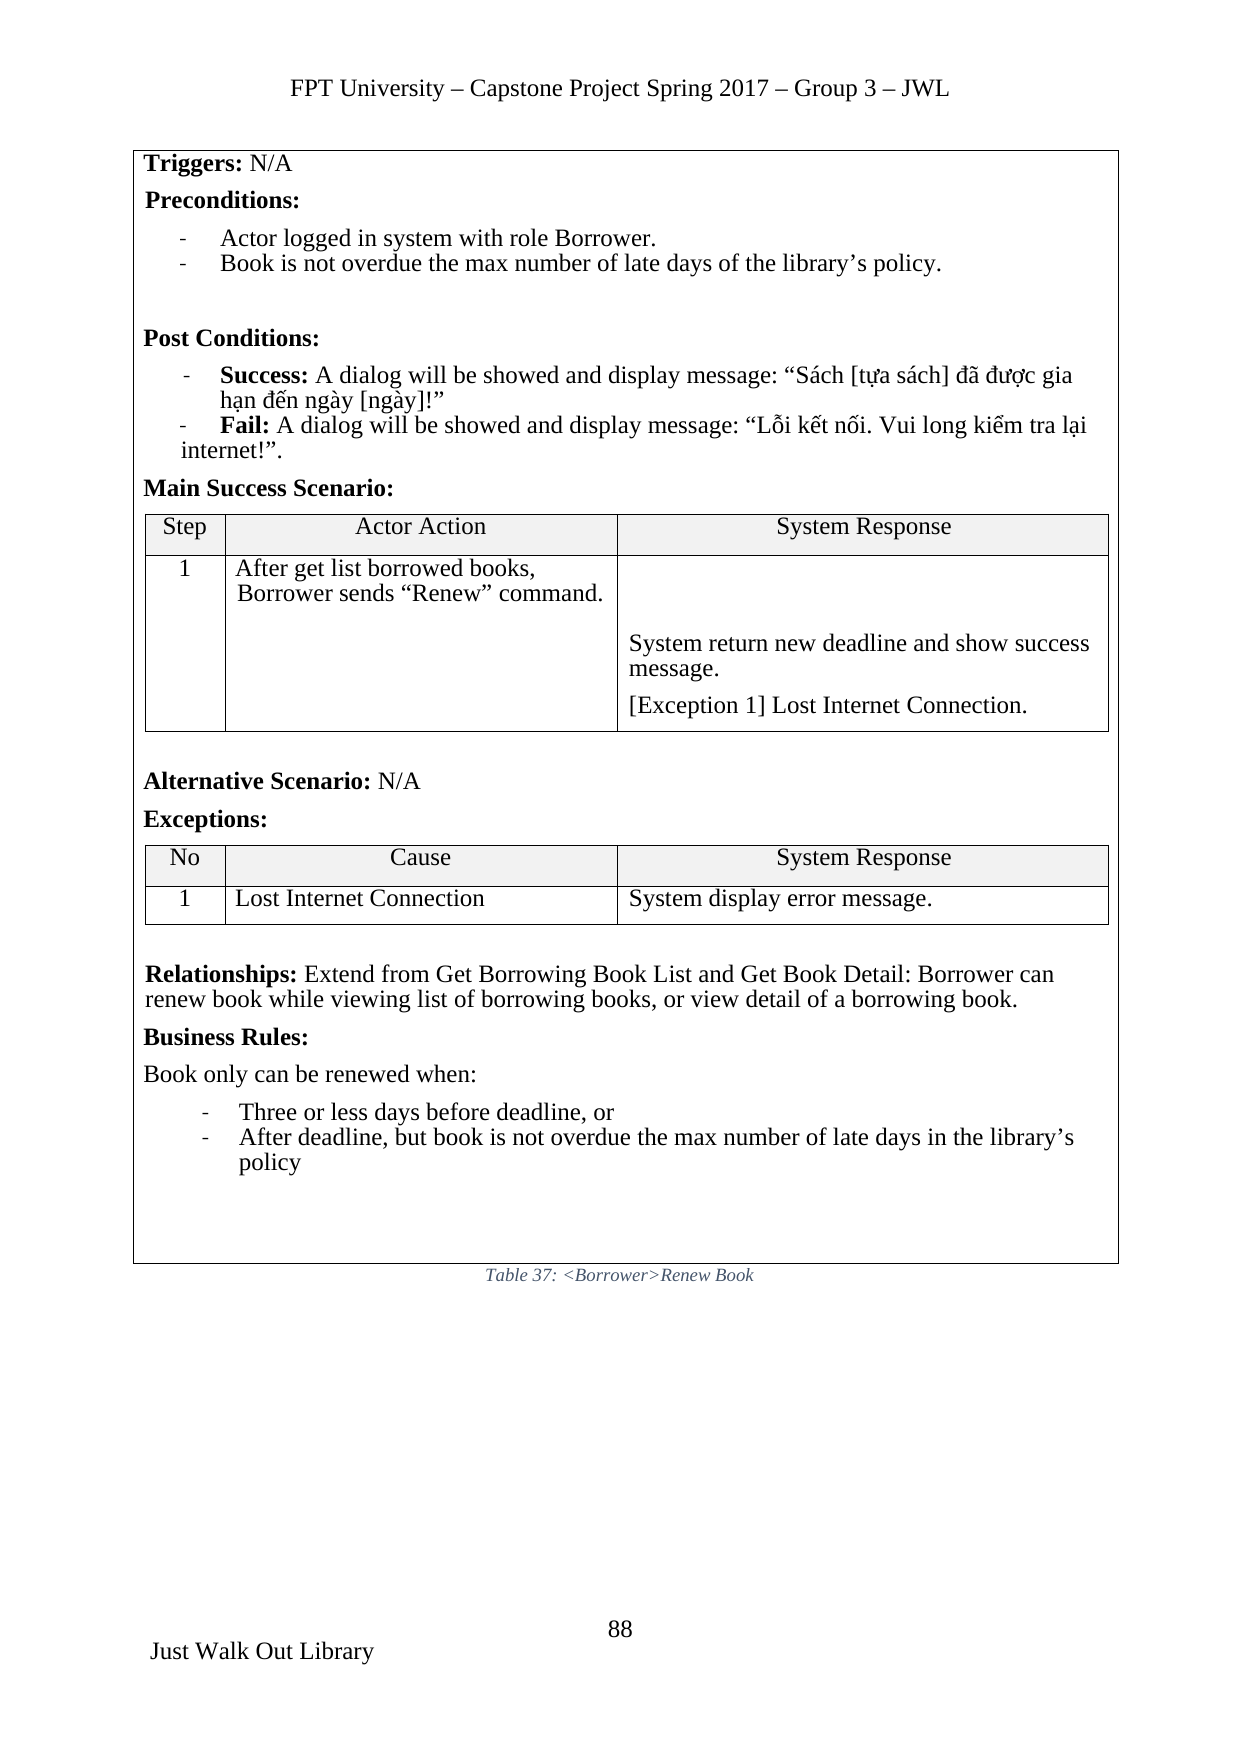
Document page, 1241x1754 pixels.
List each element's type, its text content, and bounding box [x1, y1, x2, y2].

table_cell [134, 151, 1118, 1263]
text Table 37: <Borrower>Renew Book [150, 1264, 1090, 1286]
